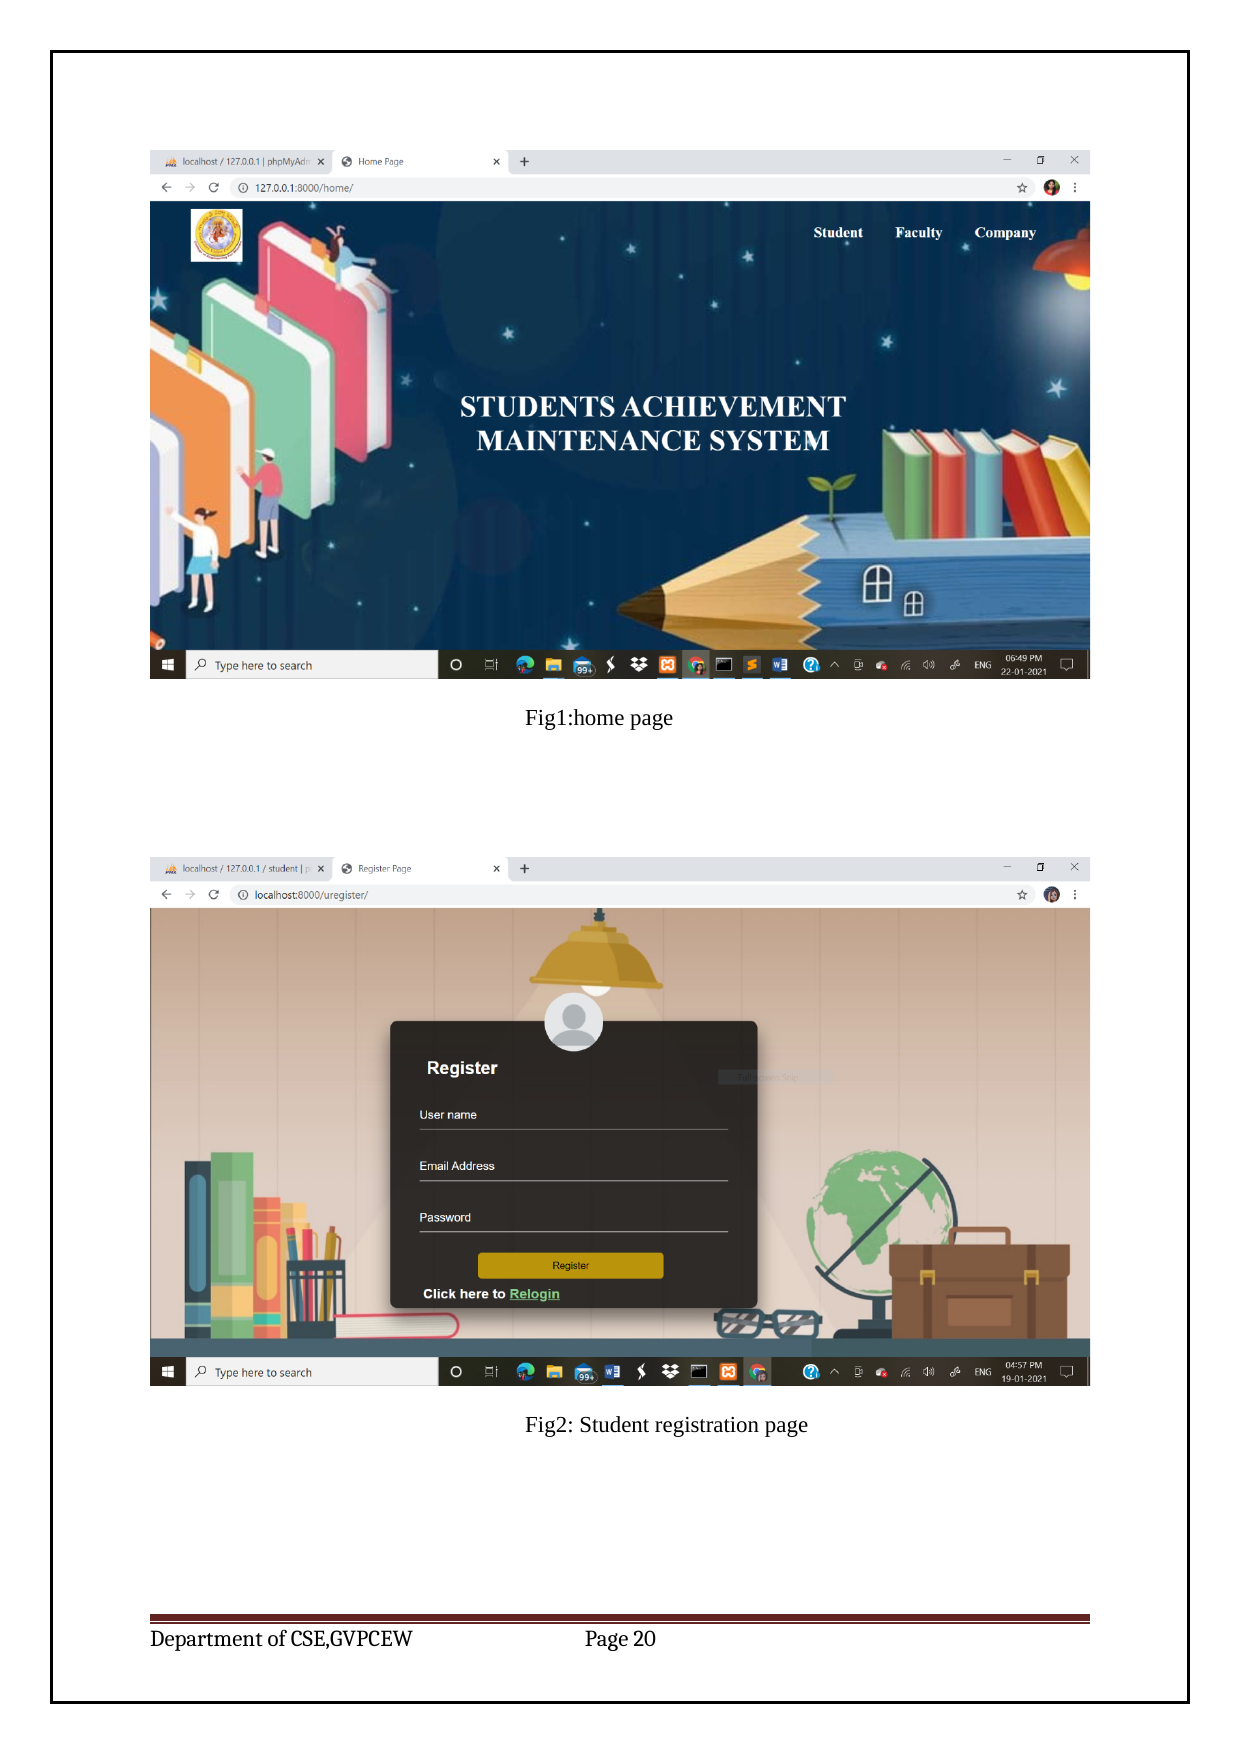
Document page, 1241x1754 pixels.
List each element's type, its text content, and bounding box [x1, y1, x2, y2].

picture [150, 857, 1091, 1386]
text Fig1:home page [450, 704, 1090, 730]
text Fig2: Student registration page [150, 1411, 1090, 1437]
picture [150, 150, 1091, 679]
